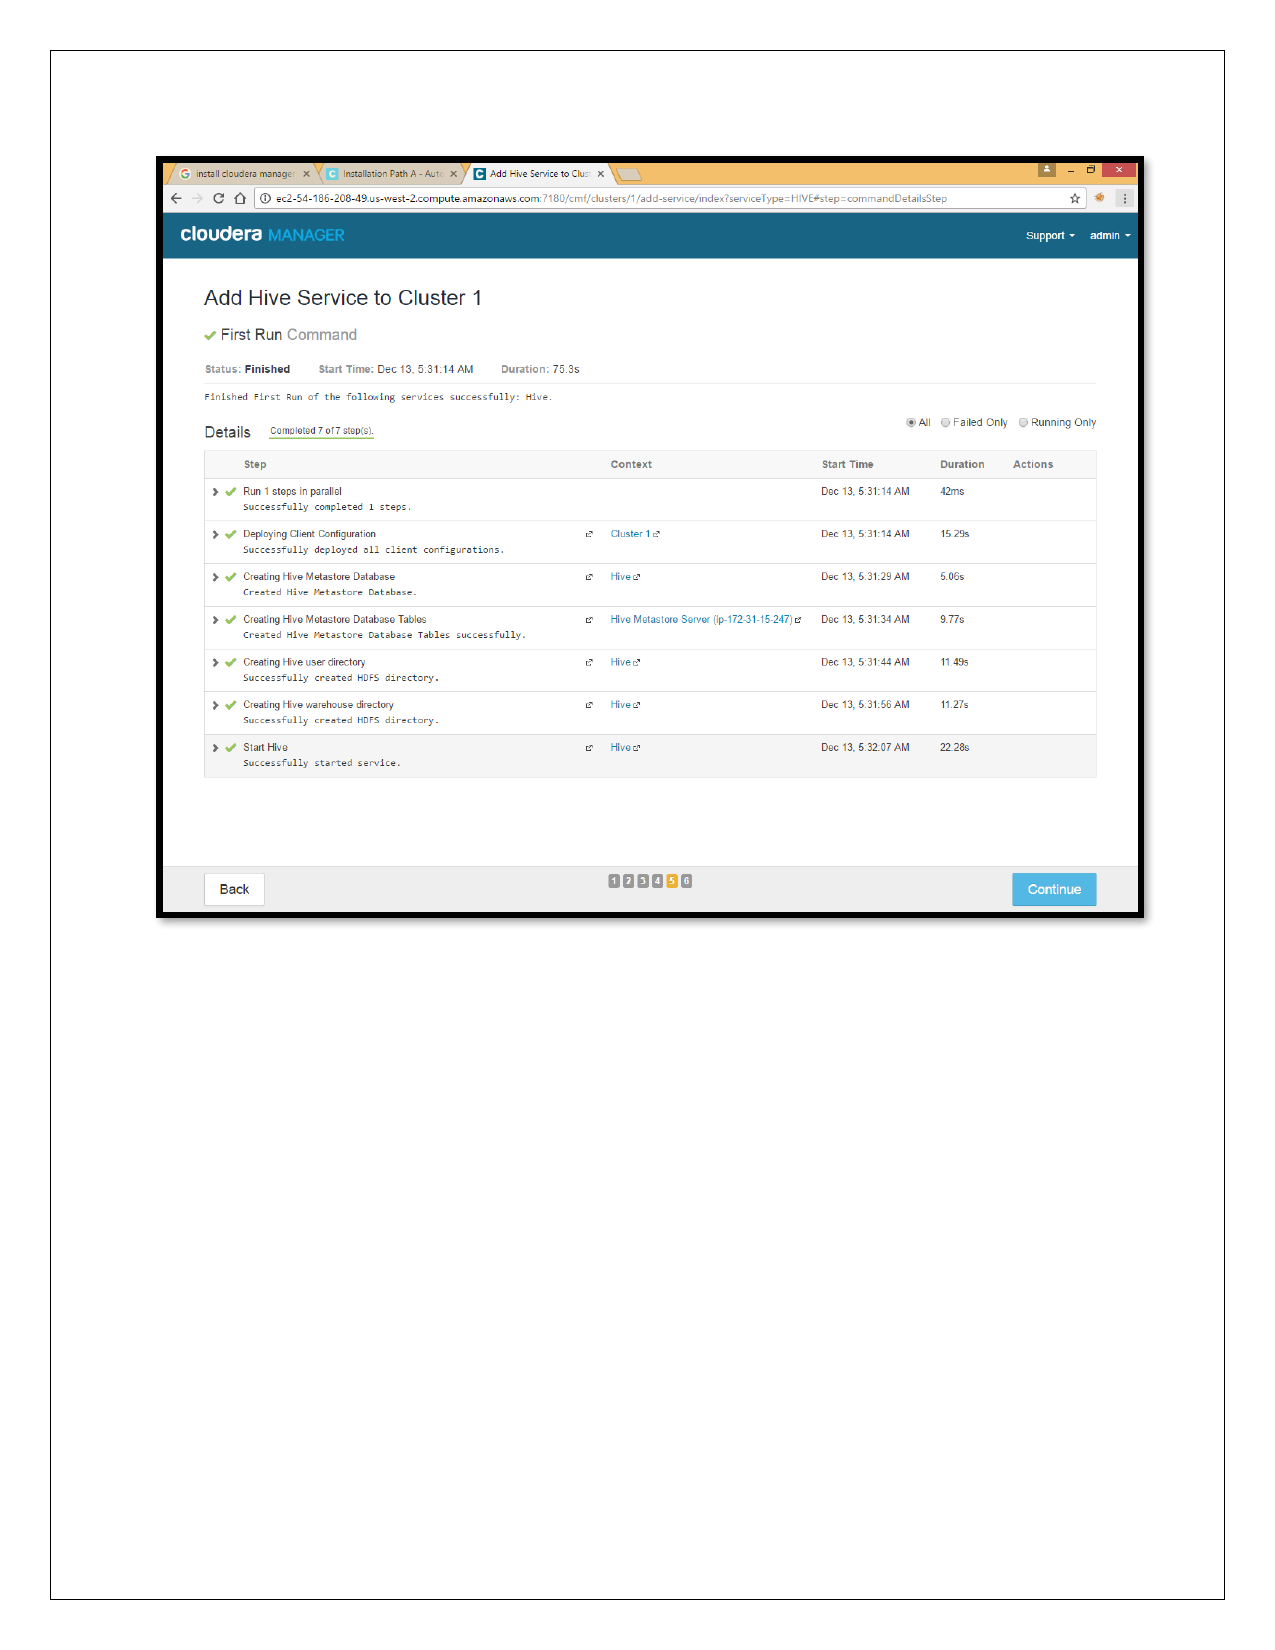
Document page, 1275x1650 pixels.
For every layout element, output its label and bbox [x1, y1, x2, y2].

picture [163, 163, 1138, 912]
